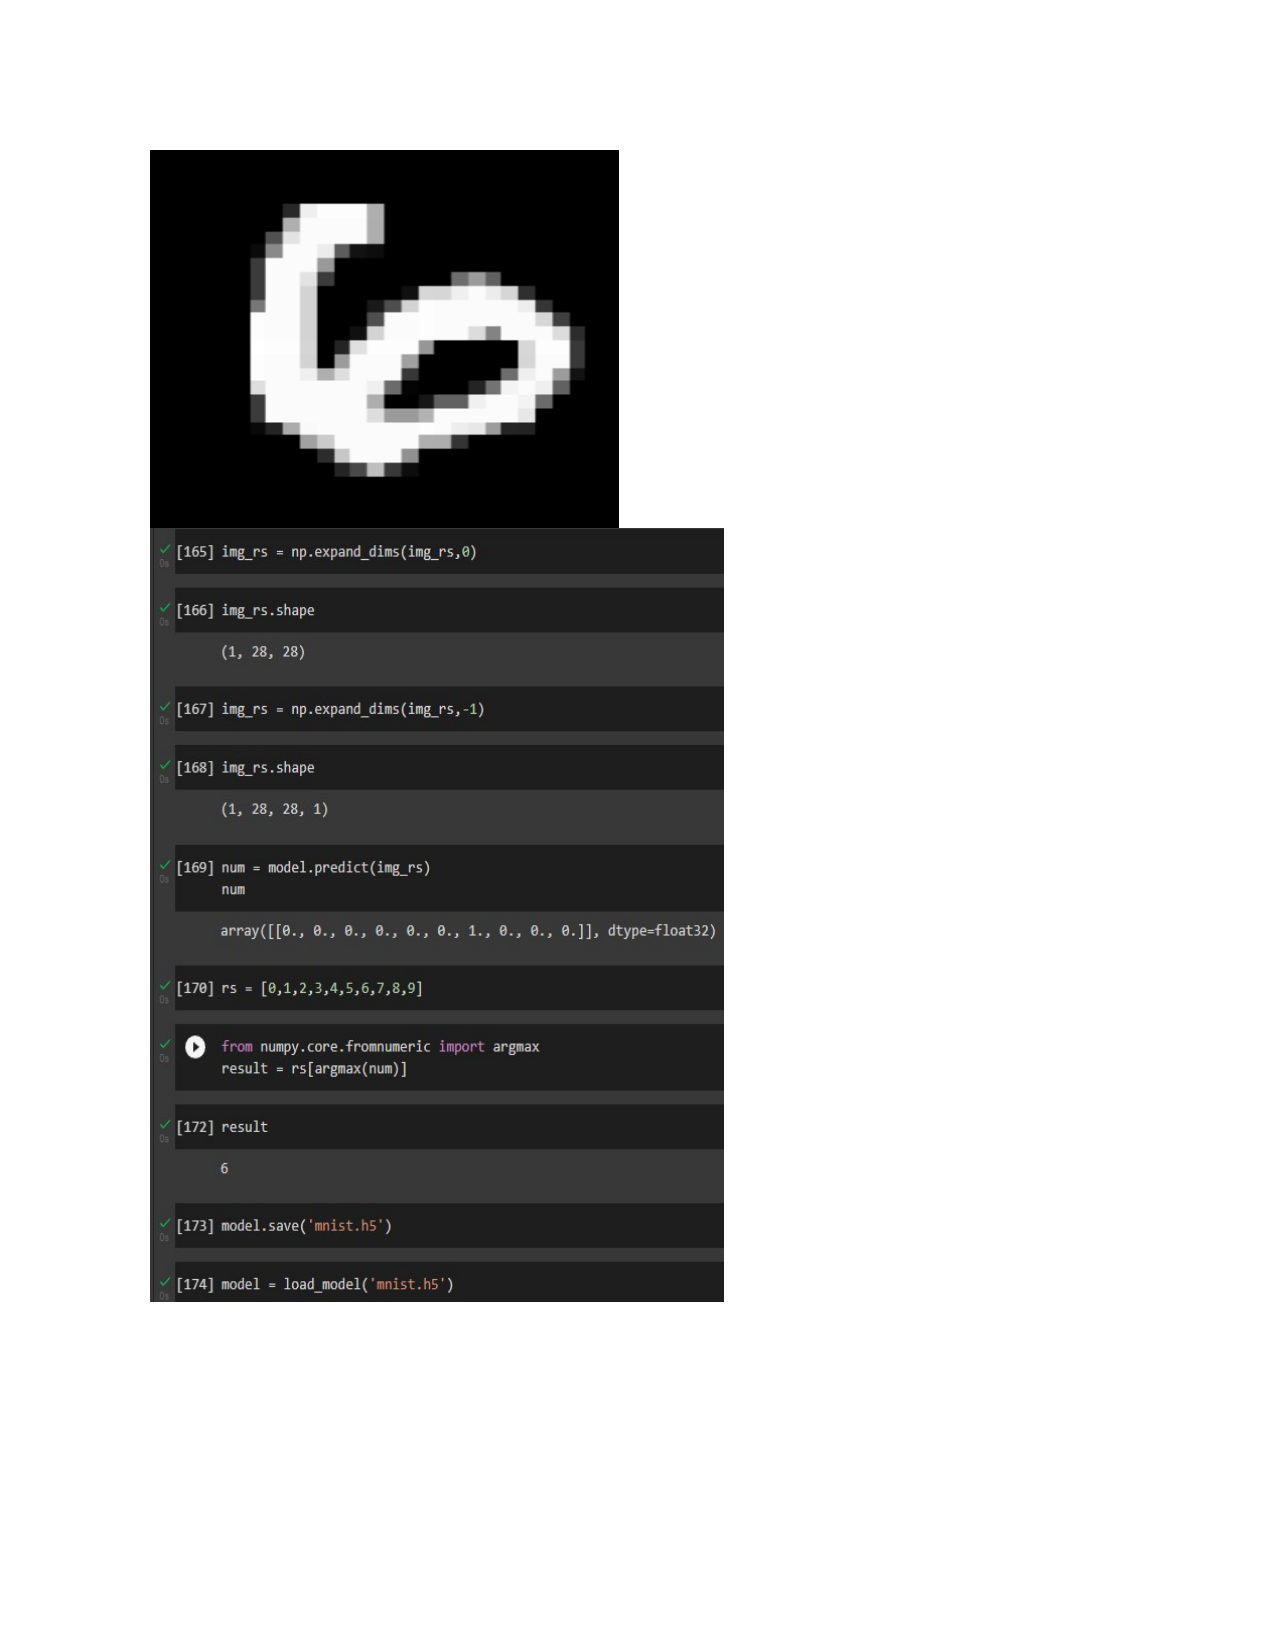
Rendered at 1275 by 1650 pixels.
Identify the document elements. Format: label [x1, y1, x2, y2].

picture [150, 150, 724, 1302]
